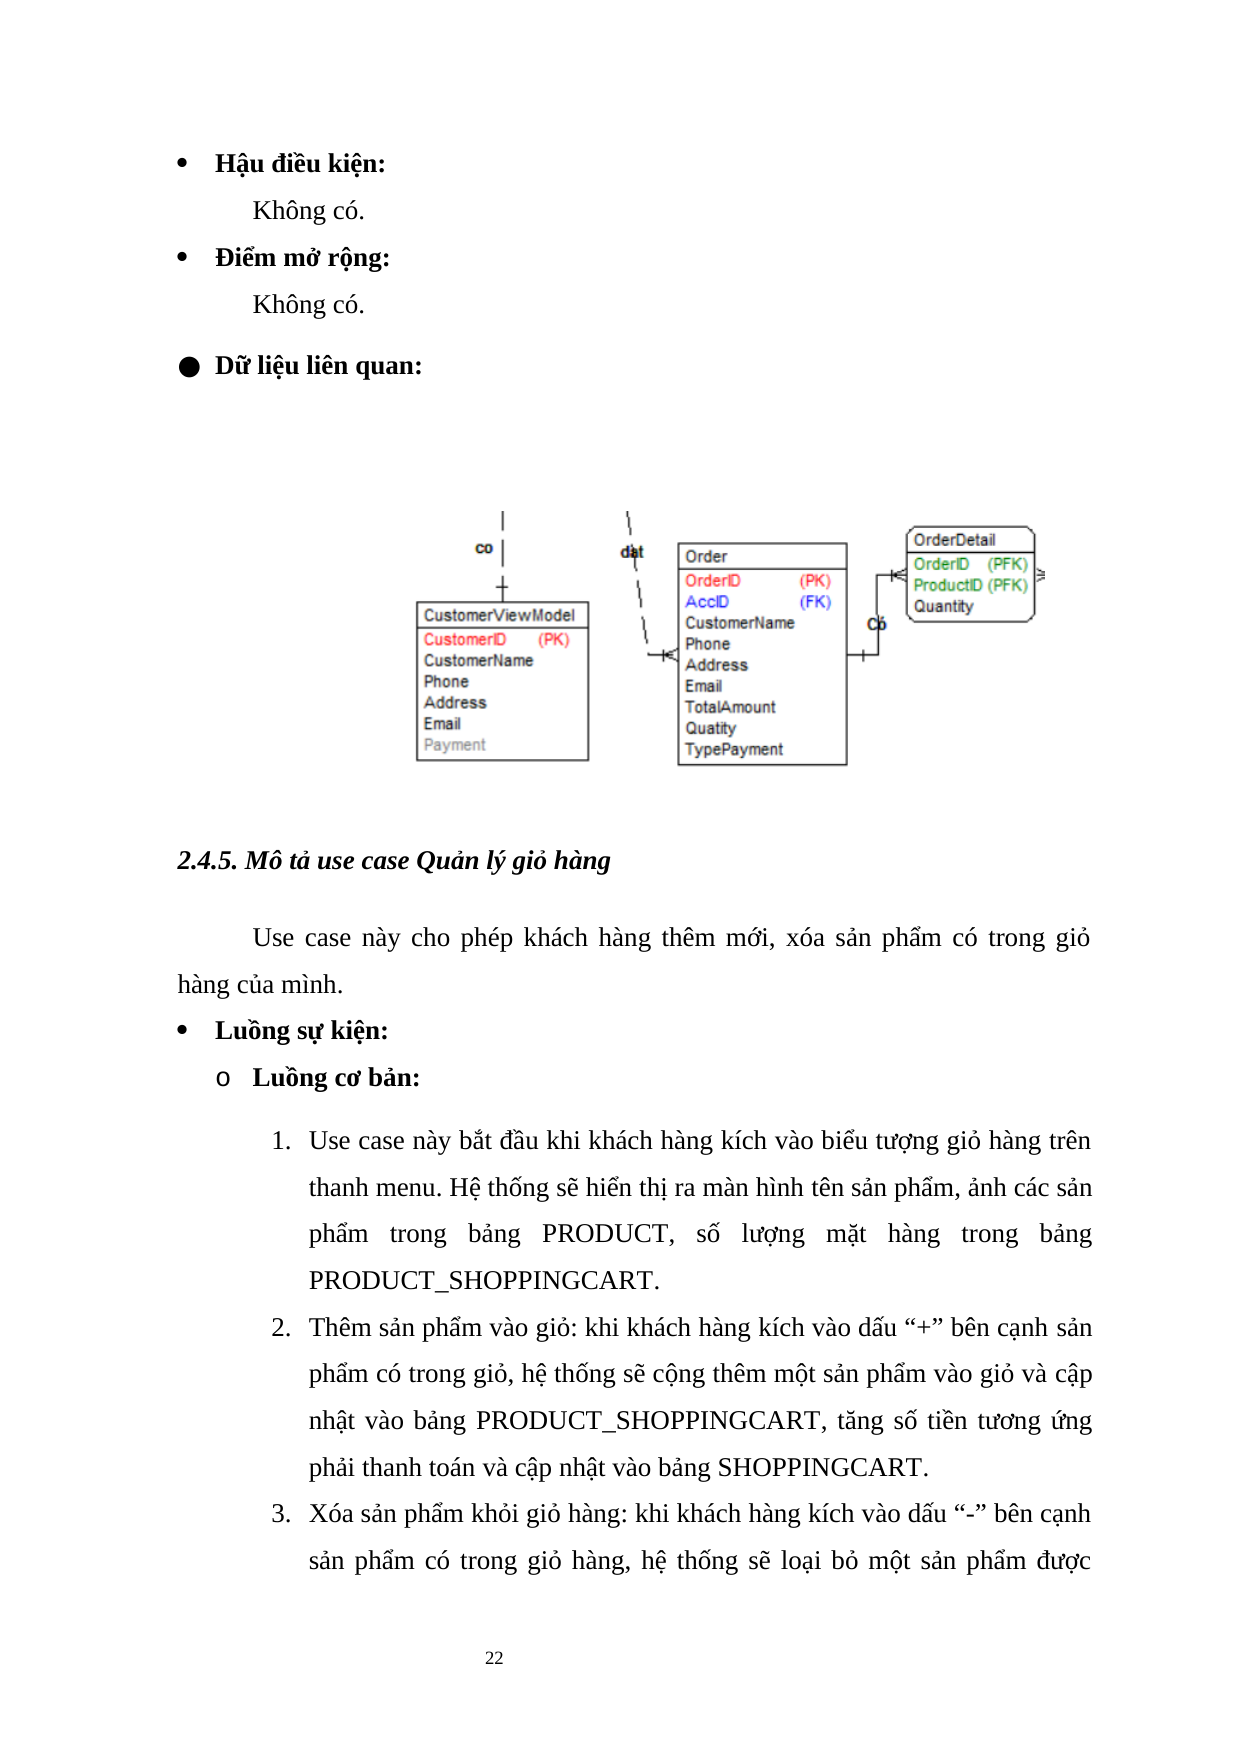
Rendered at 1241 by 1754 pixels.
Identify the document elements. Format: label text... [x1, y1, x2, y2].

list Điểm mở rộng: [177, 241, 1093, 272]
list Hậu điều kiện: [177, 148, 1093, 179]
text Không có. [177, 288, 1093, 319]
list Luồng cơ bản: [215, 1061, 1093, 1095]
text Use case này cho phép khách hàng thêm mới, xóa sản phẩm có trong giỏ hàng của mình. [177, 921, 1093, 999]
list Dữ liệu liên quan: [177, 335, 1093, 390]
picture [402, 511, 1045, 799]
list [271, 1497, 1093, 1575]
list Thêm sản phẩm vào giỏ: khi khách hàng kích vào dấu “+” bên cạnh sản phẩm có trong giỏ, hệ thống sẽ cộng thêm một sản phẩm vào giỏ và cập nhật vào bảng PRODUCT_SHOPPINGCART, tăng số tiền tương ứng phải thanh toán và cập nhật vào bảng SHOPPINGCART. [271, 1311, 1093, 1482]
subtitle 2.4.5. Mô tả use case Quản lý giỏ hàng [177, 844, 1093, 875]
list Use case này bắt đầu khi khách hàng kích vào biểu tượng giỏ hàng trên thanh menu. Hệ thống sẽ hiển thị ra màn hình tên sản phẩm, ảnh các sản phẩm trong bảng PRODUCT, số lượng mặt hàng trong bảng PRODUCT_SHOPPINGCART. [271, 1124, 1093, 1295]
text Không có. [215, 194, 1093, 226]
list Luồng sự kiện: [177, 1014, 1093, 1046]
